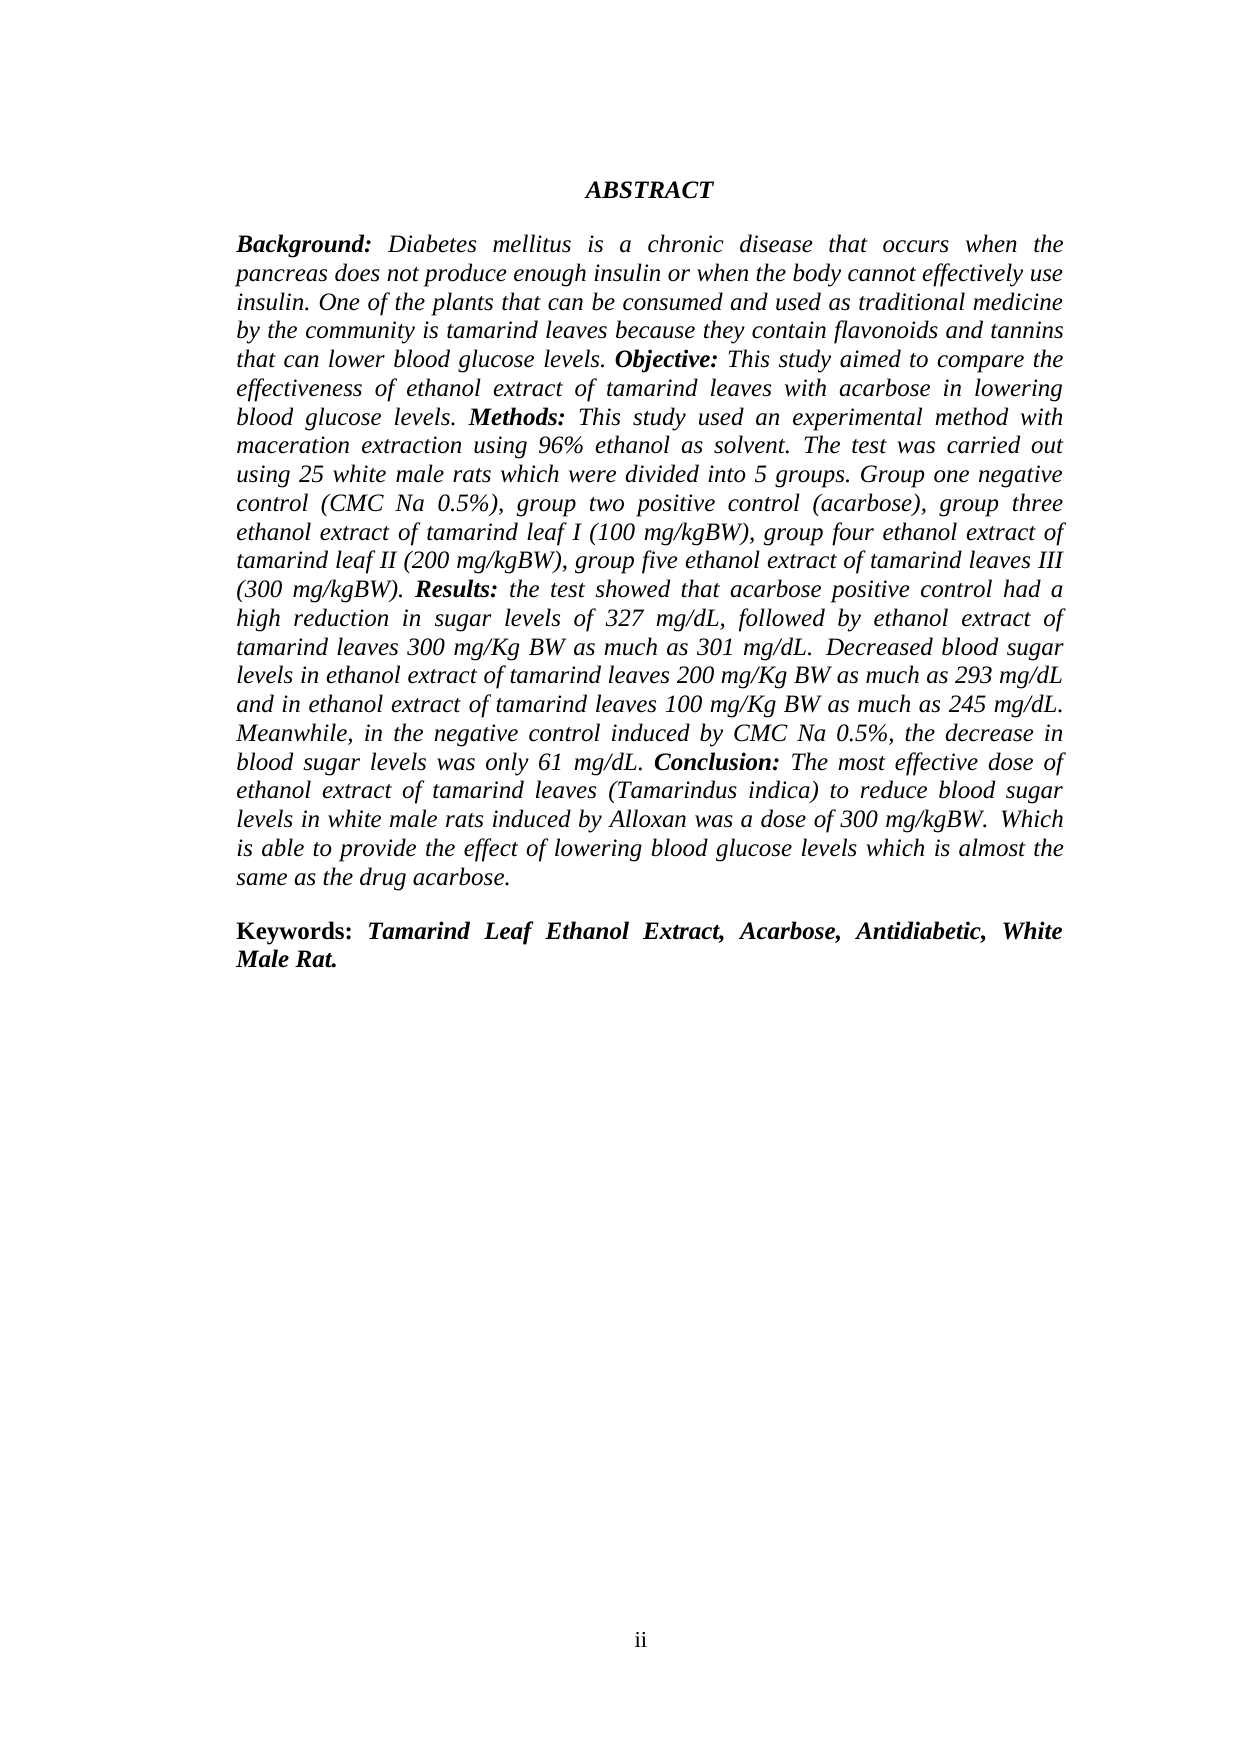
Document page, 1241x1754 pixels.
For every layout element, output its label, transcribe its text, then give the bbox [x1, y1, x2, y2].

subtitle Keywords: Tamarind Leaf Ethanol Extract, Acarbose, Antidiabetic, White Male Rat. [236, 916, 1063, 973]
subtitle ABSTRACT [414, 175, 885, 204]
text Background: Diabetes mellitus is a chronic disease that occurs when the pancreas does not produce enough insulin or when the body cannot effectively use insulin. One of the plants that can be consumed and used as traditional medicine by the community is tamarind leaves because they contain flavonoids and tannins that can lower blood glucose levels. Objective: This study aimed to compare the effectiveness of ethanol extract of tamarind leaves with acarbose in lowering blood glucose levels. Methods: This study used an experimental method with maceration extraction using 96% ethanol as solvent. The test was carried out using 25 white male rats which were divided into 5 groups. Group one negative control (CMC Na 0.5%), group two positive control (acarbose), group three ethanol extract of tamarind leaf I (100 mg/kgBW), group four ethanol extract of tamarind leaf II (200 mg/kgBW), group five ethanol extract of tamarind leaves III (300 mg/kgBW). Results: the test showed that acarbose positive control had a high reduction in sugar levels of 327 mg/dL, followed by ethanol extract of tamarind leaves 300 mg/Kg BW as much as 301 mg/dL. Decreased blood sugar levels in ethanol extract of tamarind leaves 200 mg/Kg BW as much as 293 mg/dL and in ethanol extract of tamarind leaves 100 mg/Kg BW as much as 245 mg/dL. Meanwhile, in the negative control induced by CMC Na 0.5%, the decrease in blood sugar levels was only 61 mg/dL. Conclusion: The most effective dose of ethanol extract of tamarind leaves (Tamarindus indica) to reduce blood sugar levels in white male rats induced by Alloxan was a dose of 300 mg/kgBW. Which is able to provide the effect of lowering blood glucose levels which is almost the same as the drug acarbose. [236, 229, 1064, 891]
